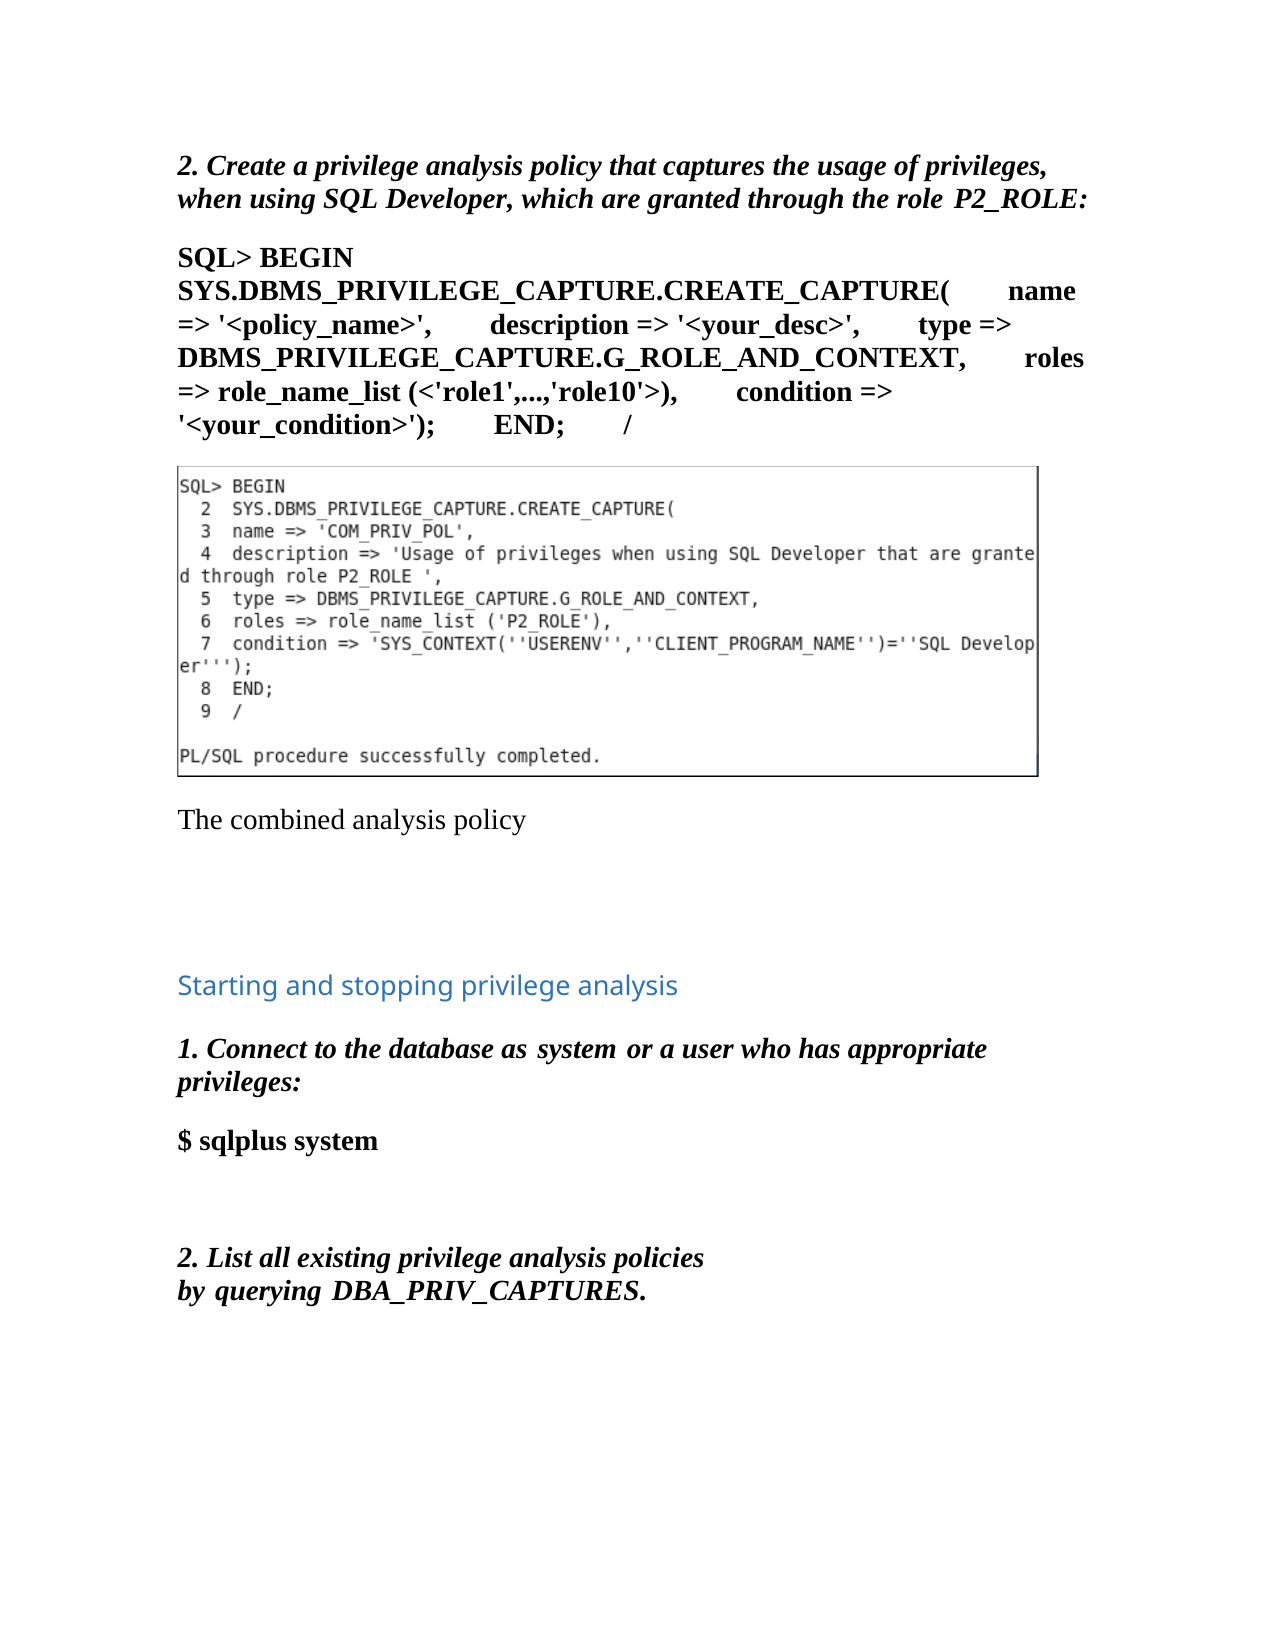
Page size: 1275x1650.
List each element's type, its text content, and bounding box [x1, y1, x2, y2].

text $ sqlplus system [177, 1123, 1098, 1156]
text 1. Connect to the database as system or a user who has appropriate privileges: [177, 1031, 1098, 1098]
text The combined analysis policy [177, 802, 1098, 835]
text SQL> BEGIN SYS.DBMS_PRIVILEGE_CAPTURE.CREATE_CAPTURE( name => '<policy_name>', description => '<your_desc>', type => DBMS_PRIVILEGE_CAPTURE.G_ROLE_AND_CONTEXT, roles => role_name_list (<'role1',...,'role10'>), condition => '<your_condition>'); END; / [177, 240, 1098, 441]
picture [177, 466, 1039, 777]
text 2. Create a privilege analysis policy that captures the usage of privileges, when using SQL Developer, which are granted through the role P2_ROLE: [177, 148, 1098, 215]
subtitle Starting and stopping privilege analysis [177, 966, 1098, 1003]
text 2. List all existing privilege analysis policies by querying DBA_PRIV_CAPTURES. [177, 1240, 1098, 1307]
